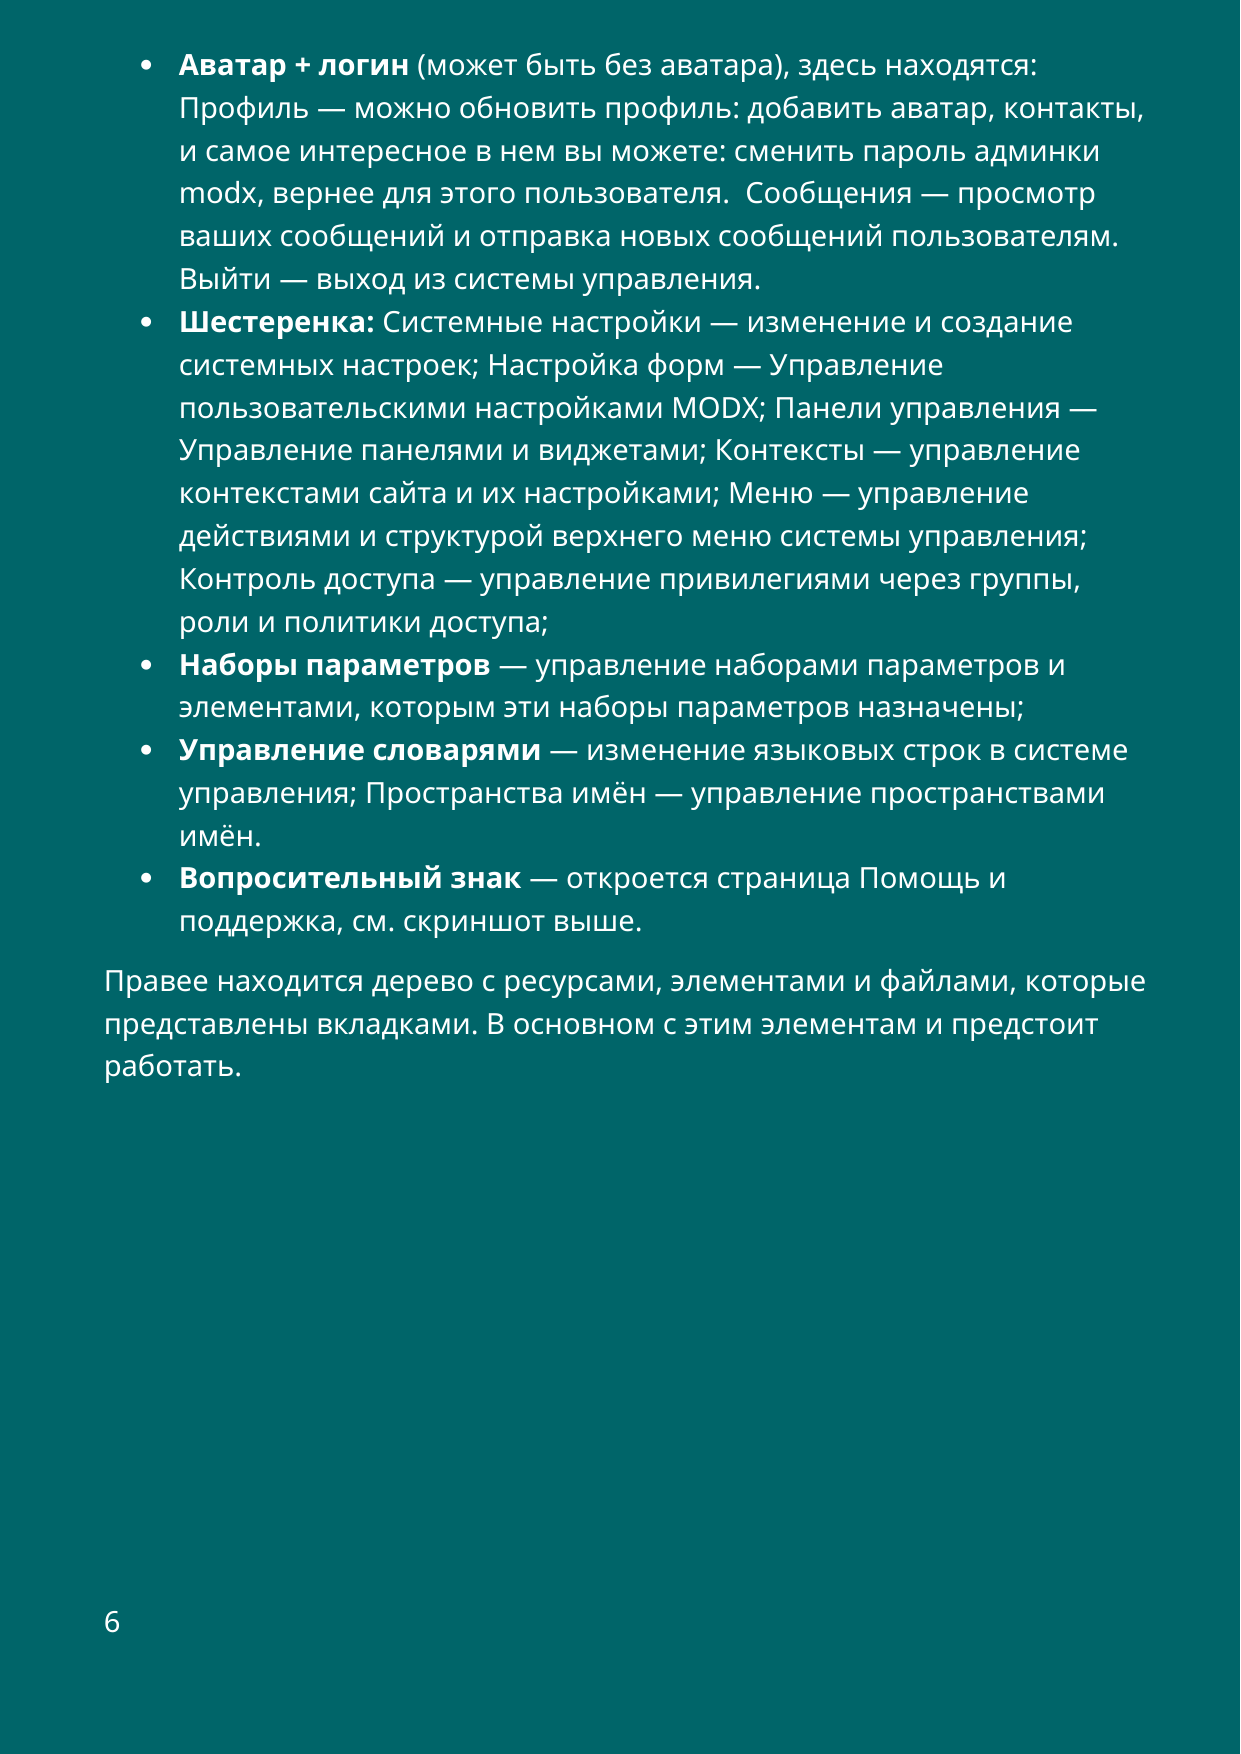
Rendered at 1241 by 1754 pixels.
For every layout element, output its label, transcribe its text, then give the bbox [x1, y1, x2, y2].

list Управление словарями — изменение языковых строк в системе управления; Пространства имён — управление пространствами имён. [141, 729, 1152, 855]
list Шестеренка: Системные настройки — изменение и создание системных настроек; Настройка форм — Управление пользовательскими настройками MODX; Панели управления — Управление панелями и виджетами; Контексты — управление контекстами сайта и их настройками; Меню — управление действиями и структурой верхнего меню системы управления; Контроль доступа — управление привилегиями через группы, роли и политики доступа; [141, 301, 1152, 641]
text Правее находится дерево с ресурсами, элементами и файлами, которые представлены вкладками. В основном с этим элементам и предстоит работать. [103, 960, 1152, 1085]
list Наборы параметров — управление наборами параметров и элементами, которым эти наборы параметров назначены; [141, 644, 1152, 726]
list Аватар + логин (может быть без аватара), здесь находятся: Профиль — можно обновить профиль: добавить аватар, контакты, и самое интересное в нем вы можете: сменить пароль админки modx, вернее для этого пользователя. Сообщения — просмотр ваших сообщений и отправка новых сообщений пользователям. Выйти — выход из системы управления. [141, 44, 1152, 298]
list Вопросительный знак — откроется страница Помощь и поддержка, см. скриншот выше. [141, 858, 1152, 940]
